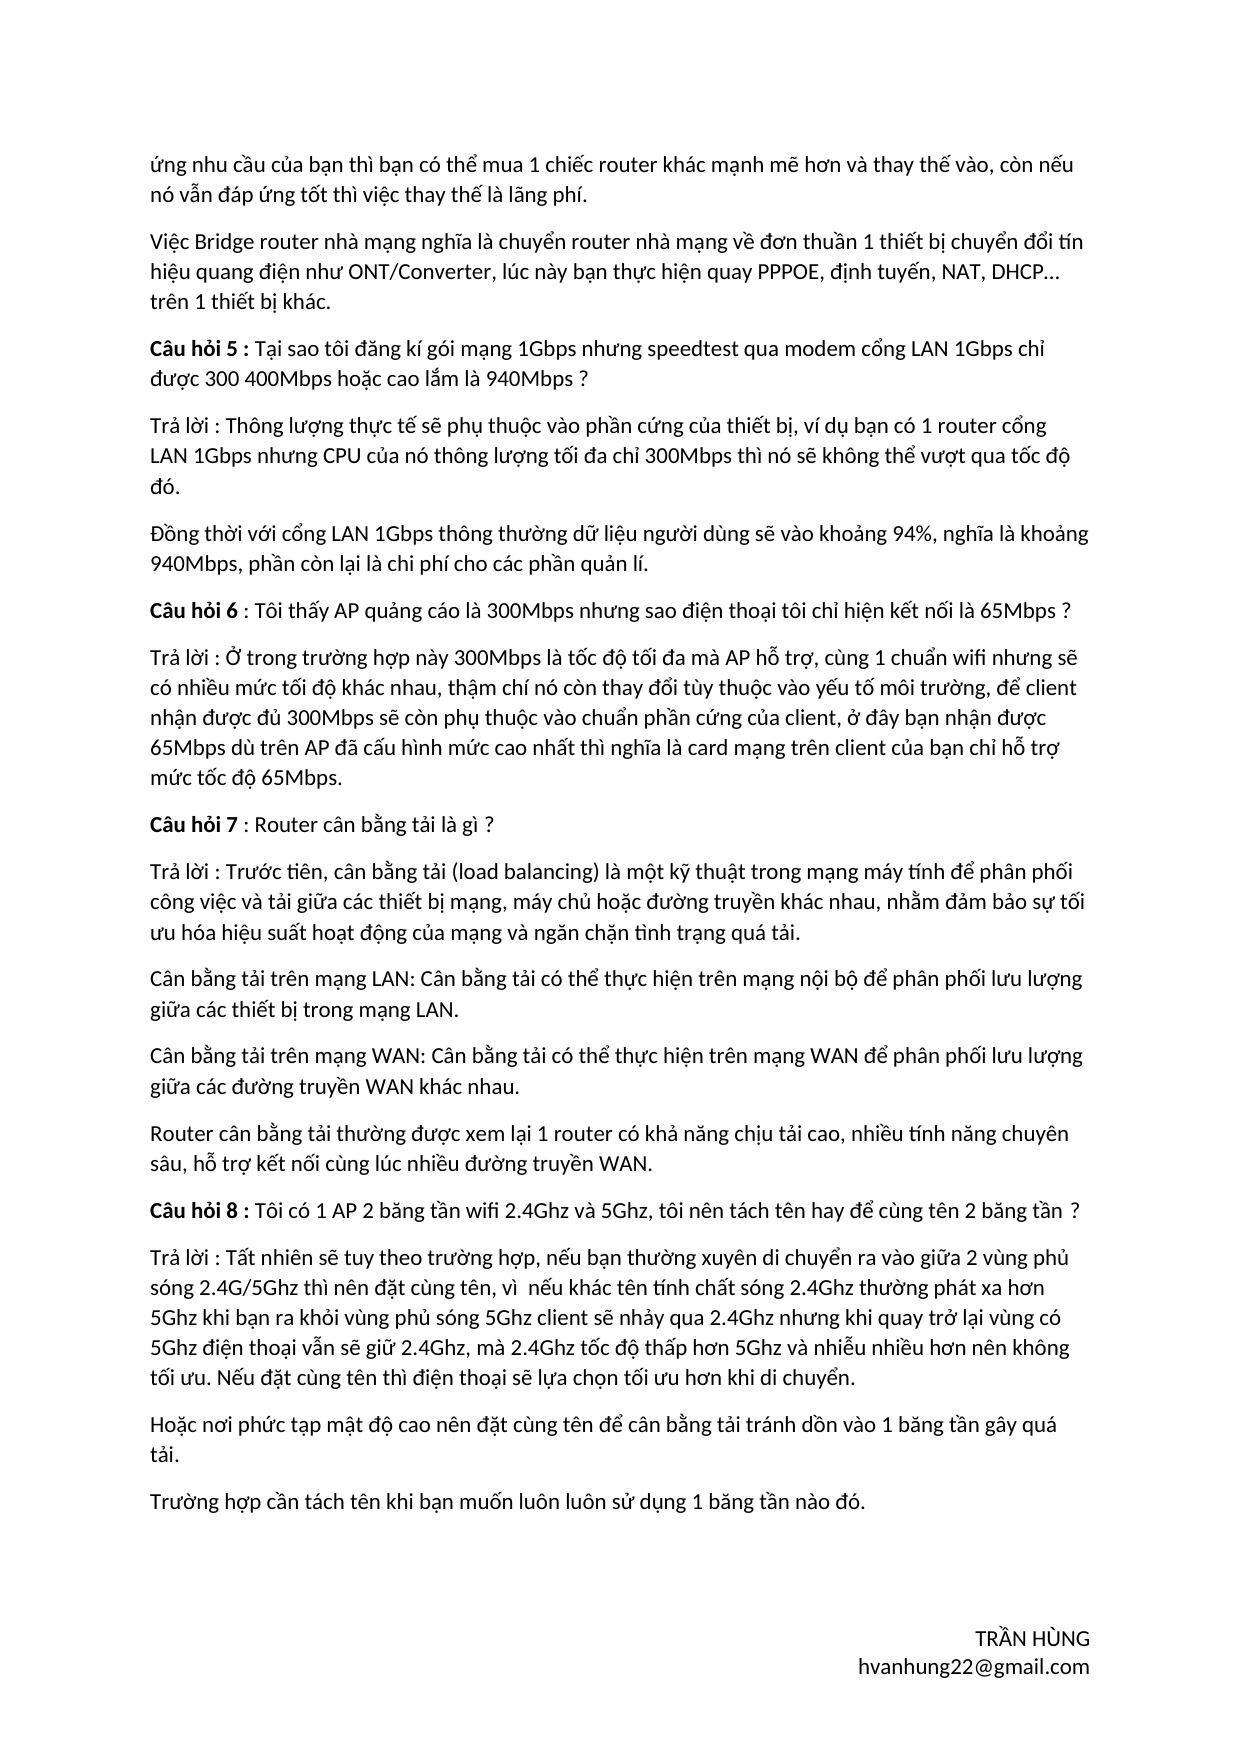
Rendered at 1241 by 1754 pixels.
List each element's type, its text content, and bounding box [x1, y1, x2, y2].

text Hoặc nơi phức tạp mật độ cao nên đặt cùng tên để cân bằng tải tránh dồn vào 1 băng tần gây quá tải. [150, 1410, 1090, 1469]
text Câu hỏi 5 : Tại sao tôi đăng kí gói mạng 1Gbps nhưng speedtest qua modem cổng LAN 1Gbps chỉ được 300 400Mbps hoặc cao lắm là 940Mbps ? [150, 334, 1090, 393]
text Cân bằng tải trên mạng WAN: Cân bằng tải có thể thực hiện trên mạng WAN để phân phối lưu lượng giữa các đường truyền WAN khác nhau. [150, 1042, 1090, 1100]
text Trả lời : Tất nhiên sẽ tuy theo trường hợp, nếu bạn thường xuyên di chuyển ra vào giữa 2 vùng phủ sóng 2.4G/5Ghz thì nên đặt cùng tên, vì nếu khác tên tính chất sóng 2.4Ghz thường phát xa hơn 5Ghz khi bạn ra khỏi vùng phủ sóng 5Ghz client sẽ nhảy qua 2.4Ghz nhưng khi quay trở lại vùng có 5Ghz điện thoại vẫn sẽ giữ 2.4Ghz, mà 2.4Ghz tốc độ thấp hơn 5Ghz và nhiễu nhiều hơn nên không tối ưu. Nếu đặt cùng tên thì điện thoại sẽ lựa chọn tối ưu hơn khi di chuyển. [150, 1243, 1090, 1392]
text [150, 150, 1090, 208]
text Câu hỏi 8 : Tôi có 1 AP 2 băng tần wifi 2.4Ghz và 5Ghz, tôi nên tách tên hay để cùng tên 2 băng tần ? [150, 1196, 1090, 1224]
text Trả lời : Trước tiên, cân bằng tải (load balancing) là một kỹ thuật trong mạng máy tính để phân phối công việc và tải giữa các thiết bị mạng, máy chủ hoặc đường truyền khác nhau, nhằm đảm bảo sự tối ưu hóa hiệu suất hoạt động của mạng và ngăn chặn tình trạng quá tải. [150, 857, 1090, 946]
text Trả lời : Ở trong trường hợp này 300Mbps là tốc độ tối đa mà AP hỗ trợ, cùng 1 chuẩn wifi nhưng sẽ có nhiều mức tối độ khác nhau, thậm chí nó còn thay đổi tùy thuộc vào yếu tố môi trường, để client nhận được đủ 300Mbps sẽ còn phụ thuộc vào chuẩn phần cứng của client, ở đây bạn nhận được 65Mbps dù trên AP đã cấu hình mức cao nhất thì nghĩa là card mạng trên client của bạn chỉ hỗ trợ mức tốc độ 65Mbps. [150, 643, 1090, 792]
text Trường hợp cần tách tên khi bạn muốn luôn luôn sử dụng 1 băng tần nào đó. [150, 1487, 1090, 1516]
text Câu hỏi 6 : Tôi thấy AP quảng cáo là 300Mbps nhưng sao điện thoại tôi chỉ hiện kết nối là 65Mbps ? [150, 596, 1090, 624]
text Trả lời : Thông lượng thực tế sẽ phụ thuộc vào phần cứng của thiết bị, ví dụ bạn có 1 router cổng LAN 1Gbps nhưng CPU của nó thông lượng tối đa chỉ 300Mbps thì nó sẽ không thể vượt qua tốc độ đó. [150, 411, 1090, 500]
text Đồng thời với cổng LAN 1Gbps thông thường dữ liệu người dùng sẽ vào khoảng 94%, nghĩa là khoảng 940Mbps, phần còn lại là chi phí cho các phần quản lí. [150, 519, 1090, 577]
text Router cân bằng tải thường được xem lại 1 router có khả năng chịu tải cao, nhiều tính năng chuyên sâu, hỗ trợ kết nối cùng lúc nhiều đường truyền WAN. [150, 1119, 1090, 1177]
text Việc Bridge router nhà mạng nghĩa là chuyển router nhà mạng về đơn thuần 1 thiết bị chuyển đổi tín hiệu quang điện như ONT/Converter, lúc này bạn thực hiện quay PPPOE, định tuyến, NAT, DHCP… trên 1 thiết bị khác. [150, 227, 1090, 316]
text Câu hỏi 7 : Router cân bằng tải là gì ? [150, 810, 1090, 838]
text Cân bằng tải trên mạng LAN: Cân bằng tải có thể thực hiện trên mạng nội bộ để phân phối lưu lượng giữa các thiết bị trong mạng LAN. [150, 964, 1090, 1023]
